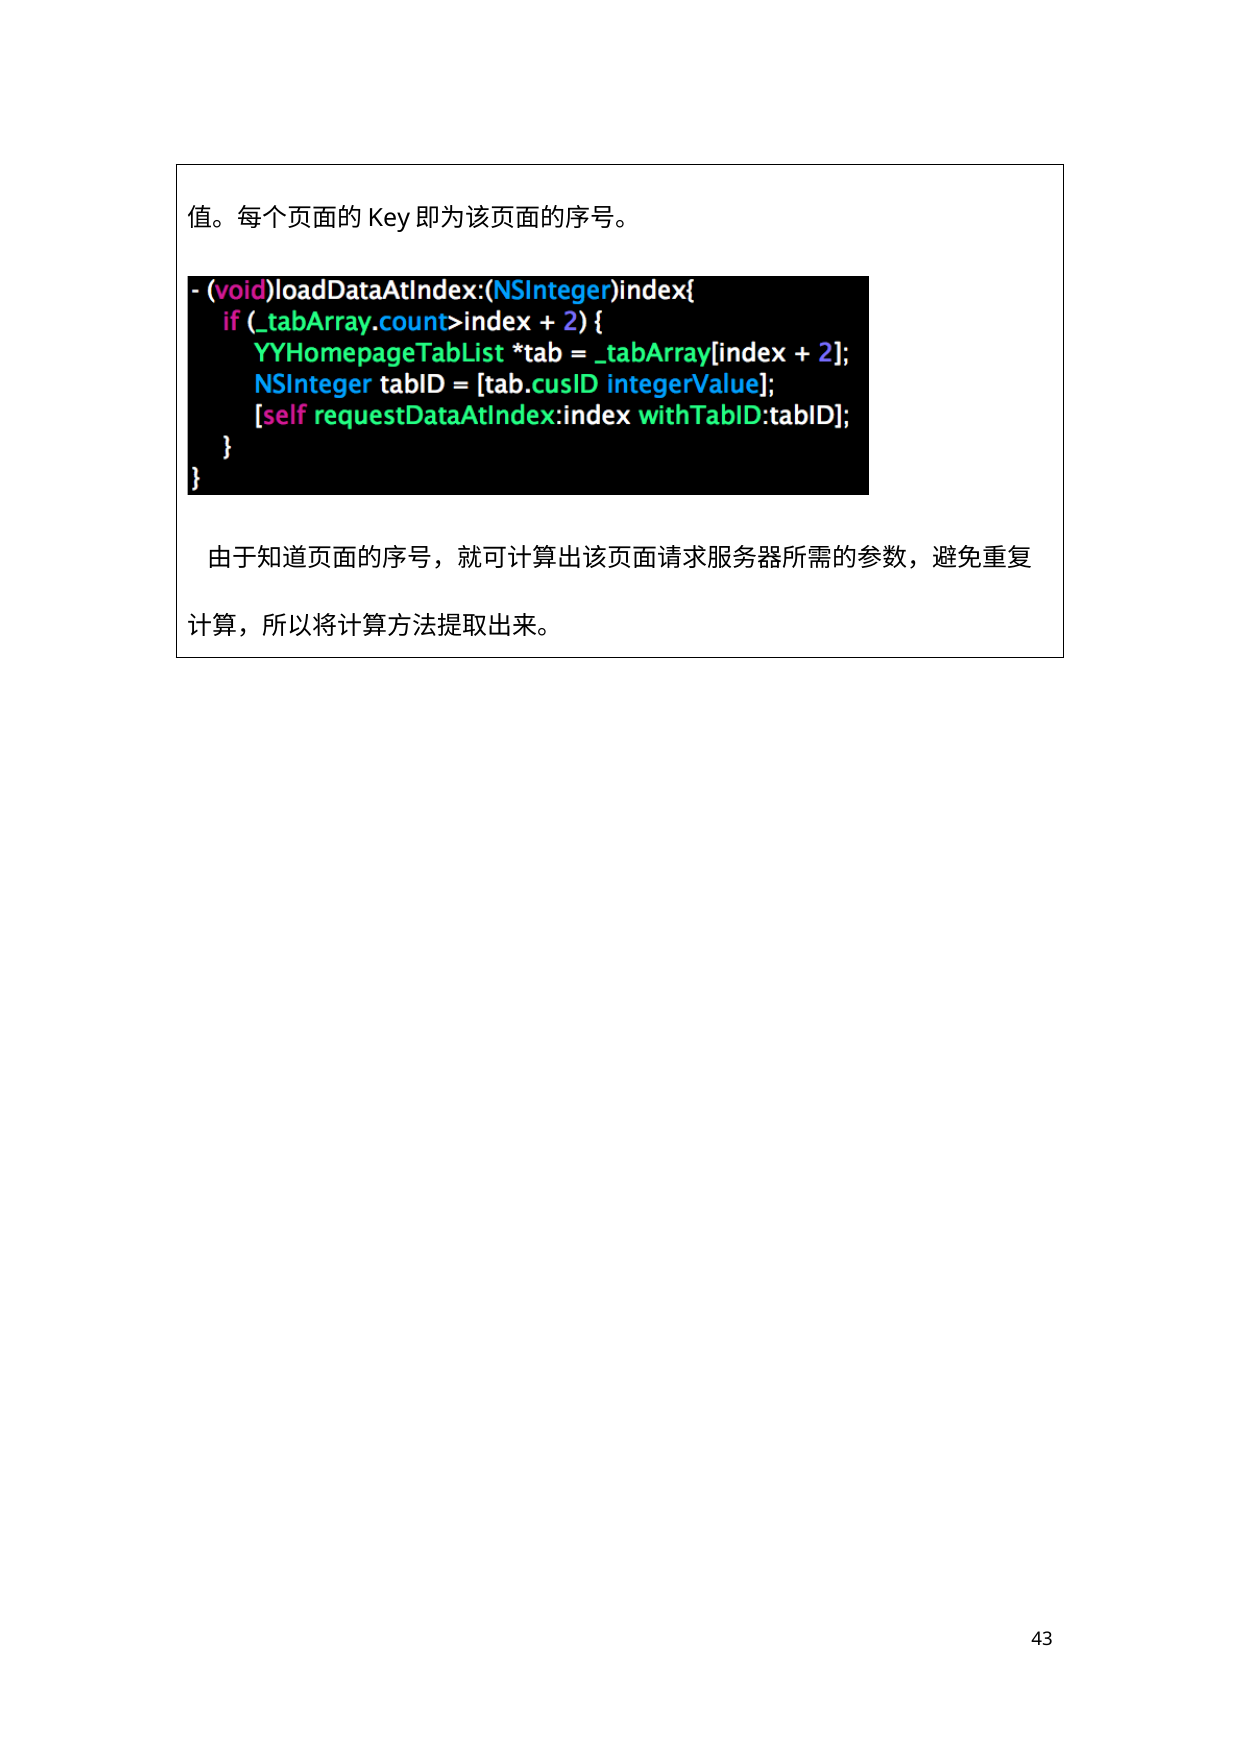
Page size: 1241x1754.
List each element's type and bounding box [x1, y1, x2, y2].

table_cell [177, 165, 1063, 657]
picture [187, 276, 869, 495]
